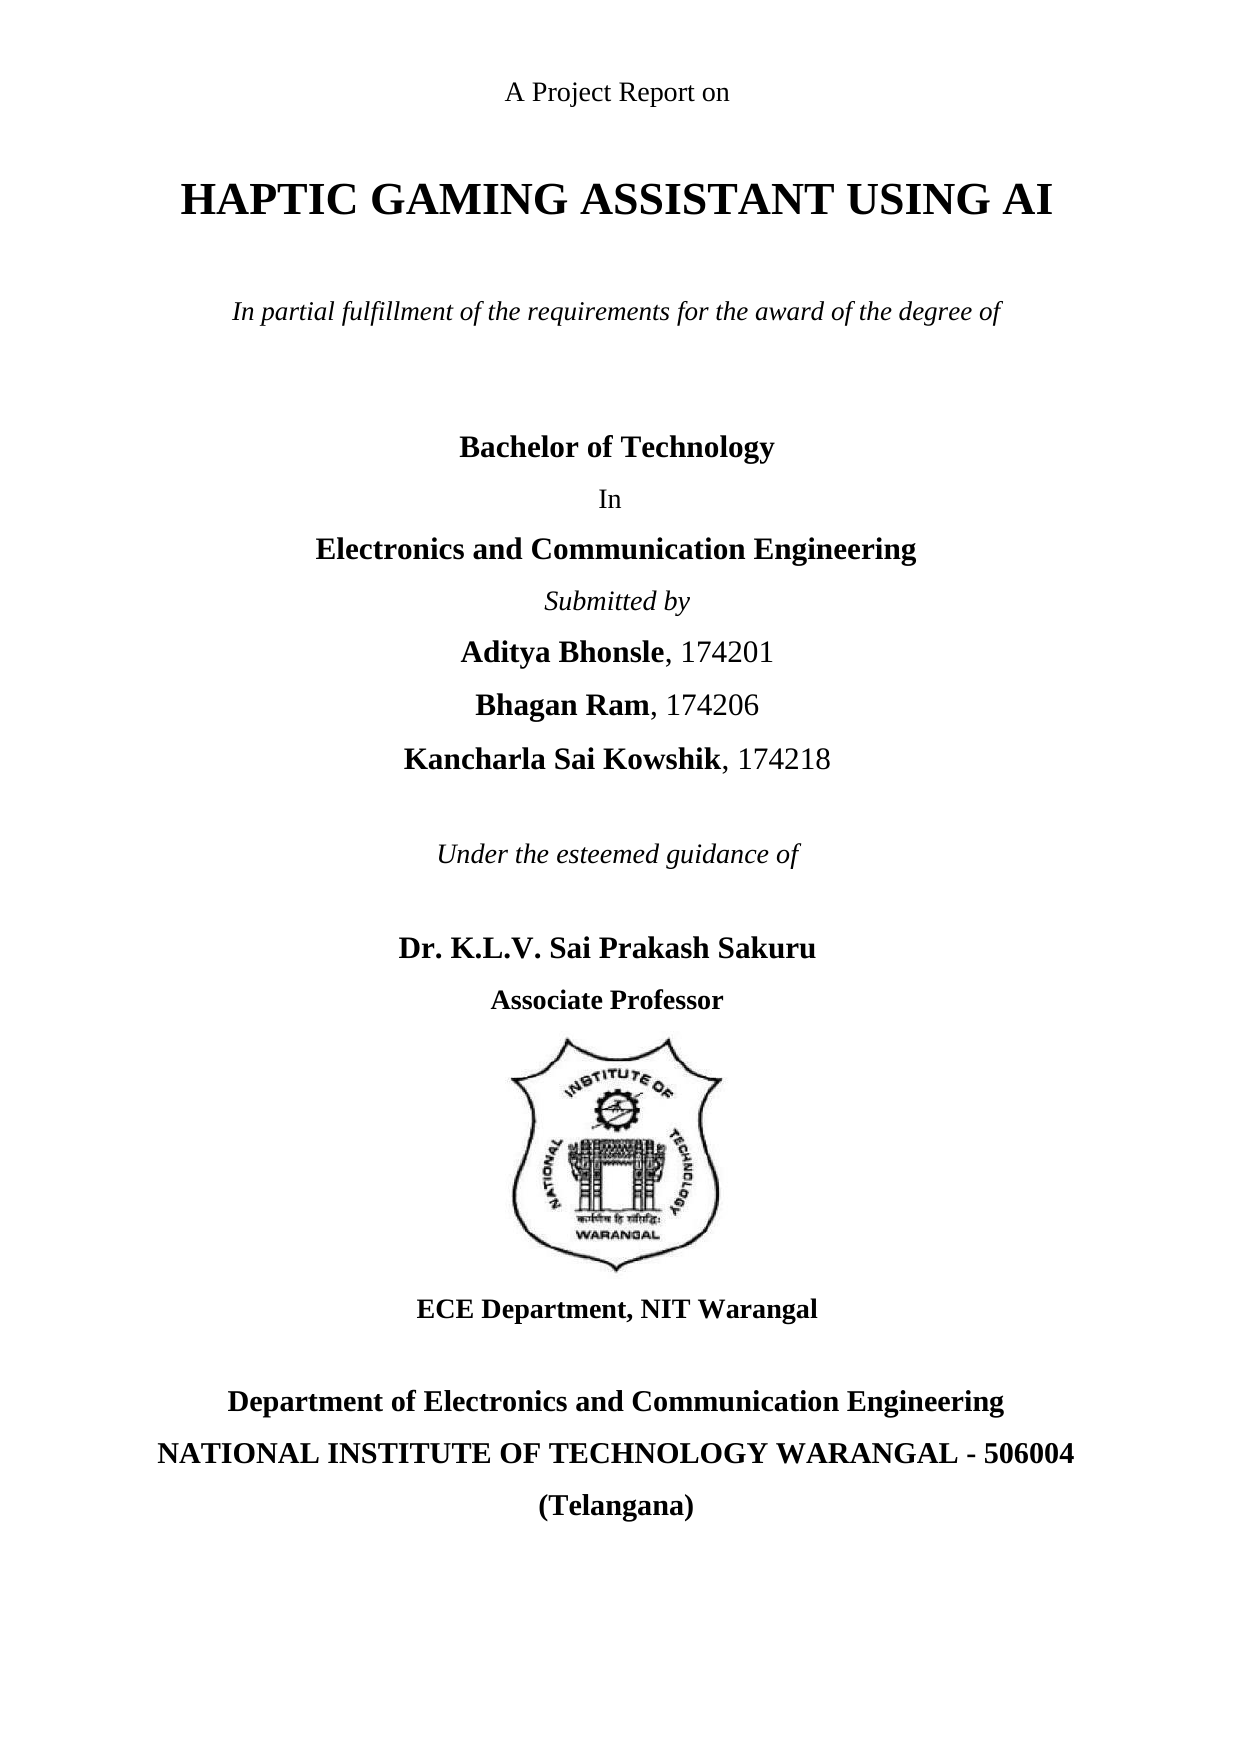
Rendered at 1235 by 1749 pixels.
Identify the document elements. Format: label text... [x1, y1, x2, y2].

text Dr. K.L.V. Sai Prakash Sakuru [76, 929, 1139, 965]
text Submitted by [75, 584, 1159, 617]
picture [505, 1031, 730, 1279]
text Bachelor of Technology [75, 428, 1159, 464]
text Kancharla Sai Kowshik, 174218 [75, 741, 1159, 776]
text Associate Professor [75, 983, 1139, 1015]
text In partial fulfillment of the requirements for the award of the degree of [75, 295, 1157, 326]
text Under the esteemed guidance of [75, 837, 1159, 870]
text A Project Report on [75, 75, 1159, 107]
subtitle HAPTIC GAMING ASSISTANT USING AI [75, 172, 1159, 224]
text In [75, 482, 1145, 514]
text Bhagan Ram, 174206 [75, 687, 1159, 723]
text ECE Department, NIT Warangal [75, 1292, 1159, 1324]
text Department of Electronics and Communication Engineering NATIONAL INSTITUTE OF TECHNOLOGY WARANGAL - 506004 (Telangana) [146, 1383, 1086, 1522]
text Aditya Bhonsle, 174201 [75, 633, 1159, 669]
text Electronics and Communication Engineering [75, 530, 1157, 566]
